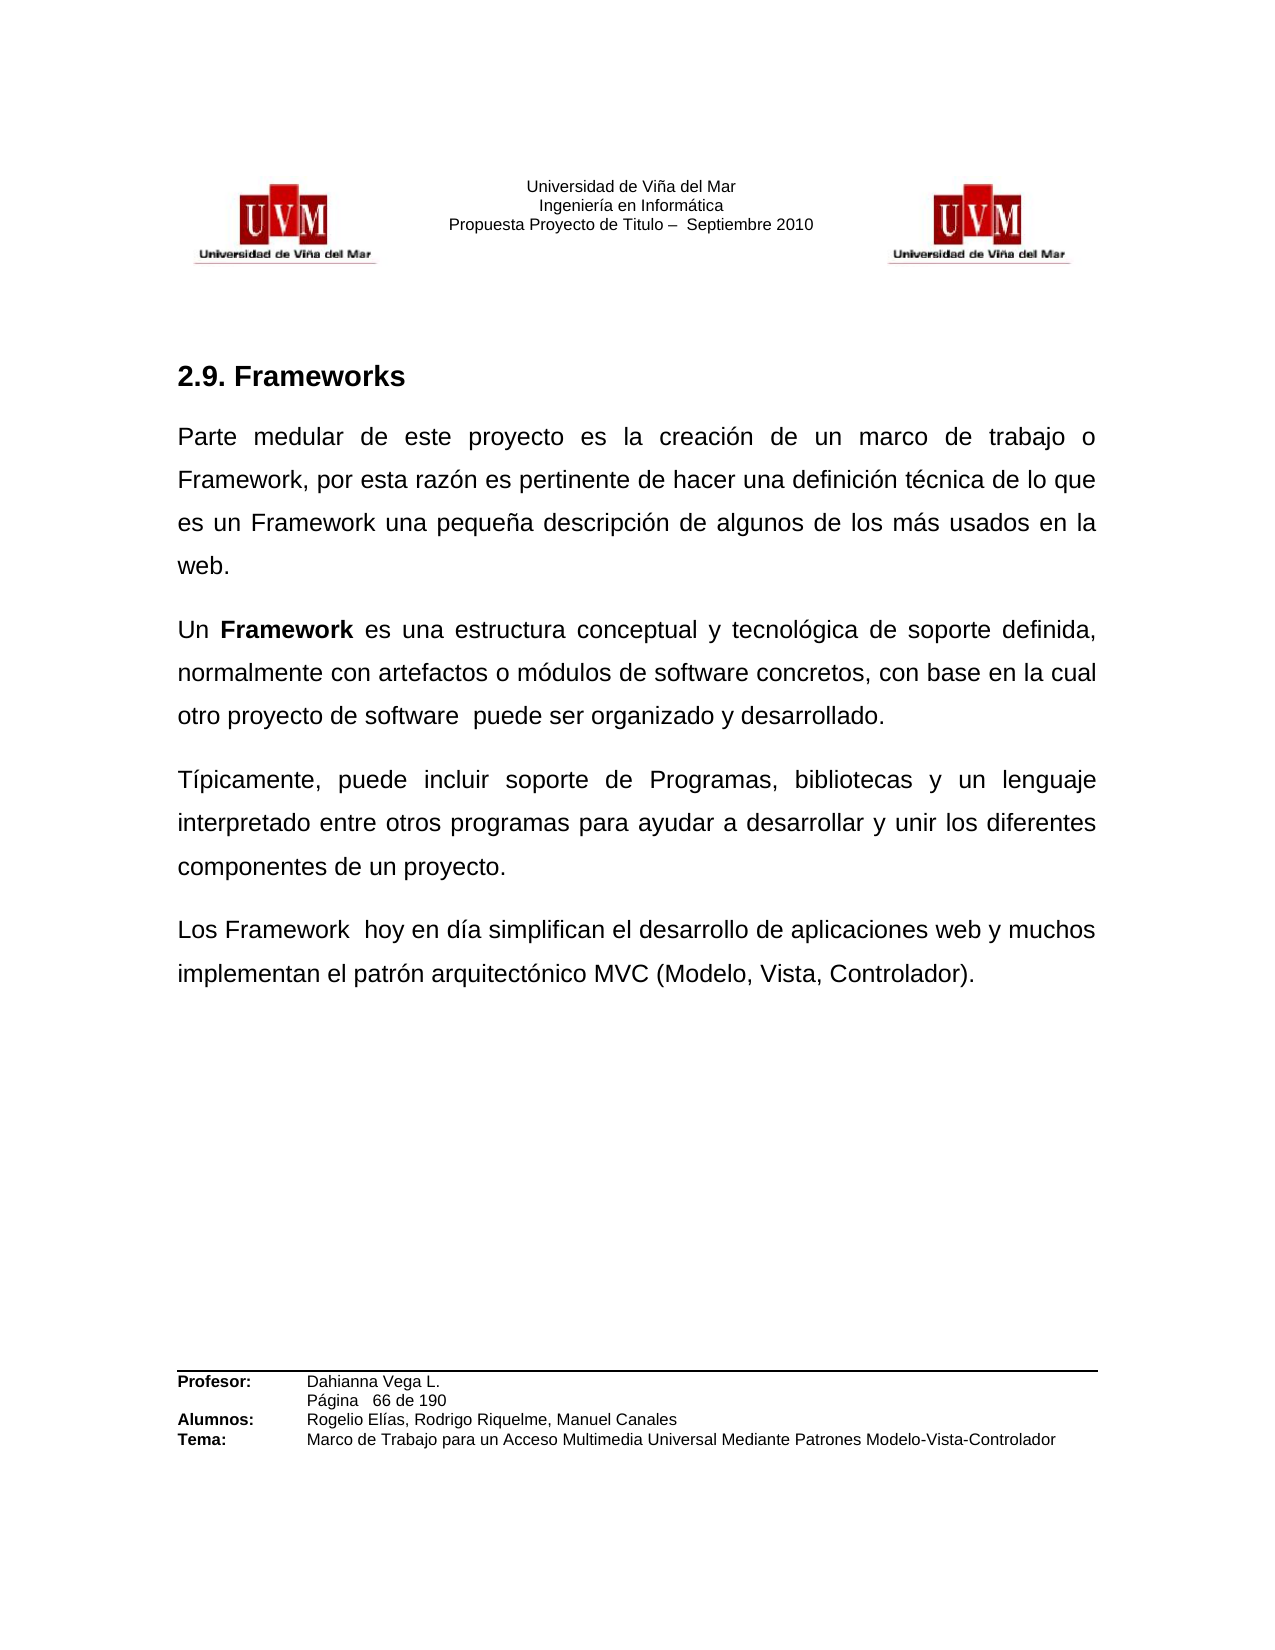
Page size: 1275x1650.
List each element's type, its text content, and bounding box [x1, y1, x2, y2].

text Parte medular de este proyecto es la creación de un marco de trabajo o Framework, por esta razón es pertinente de hacer una definición técnica de lo que es un Framework una pequeña descripción de algunos de los más usados en la web. [177, 422, 1098, 580]
text Un Framework es una estructura conceptual y tecnológica de soporte definida, normalmente con artefactos o módulos de software concretos, con base en la cual otro proyecto de software puede ser organizado y desarrollado. [177, 615, 1098, 730]
text Típicamente, puede incluir soporte de Programas, bibliotecas y un lenguaje interpretado entre otros programas para ayudar a desarrollar y unir los diferentes componentes de un proyecto. [177, 765, 1098, 880]
picture [871, 176, 1084, 267]
subtitle 2.9. Frameworks [177, 359, 1098, 392]
text Los Framework hoy en día simplifican el desarrollo de aplicaciones web y muchos implementan el patrón arquitectónico MVC (Modelo, Vista, Controlador). [177, 915, 1098, 987]
picture [177, 176, 390, 267]
